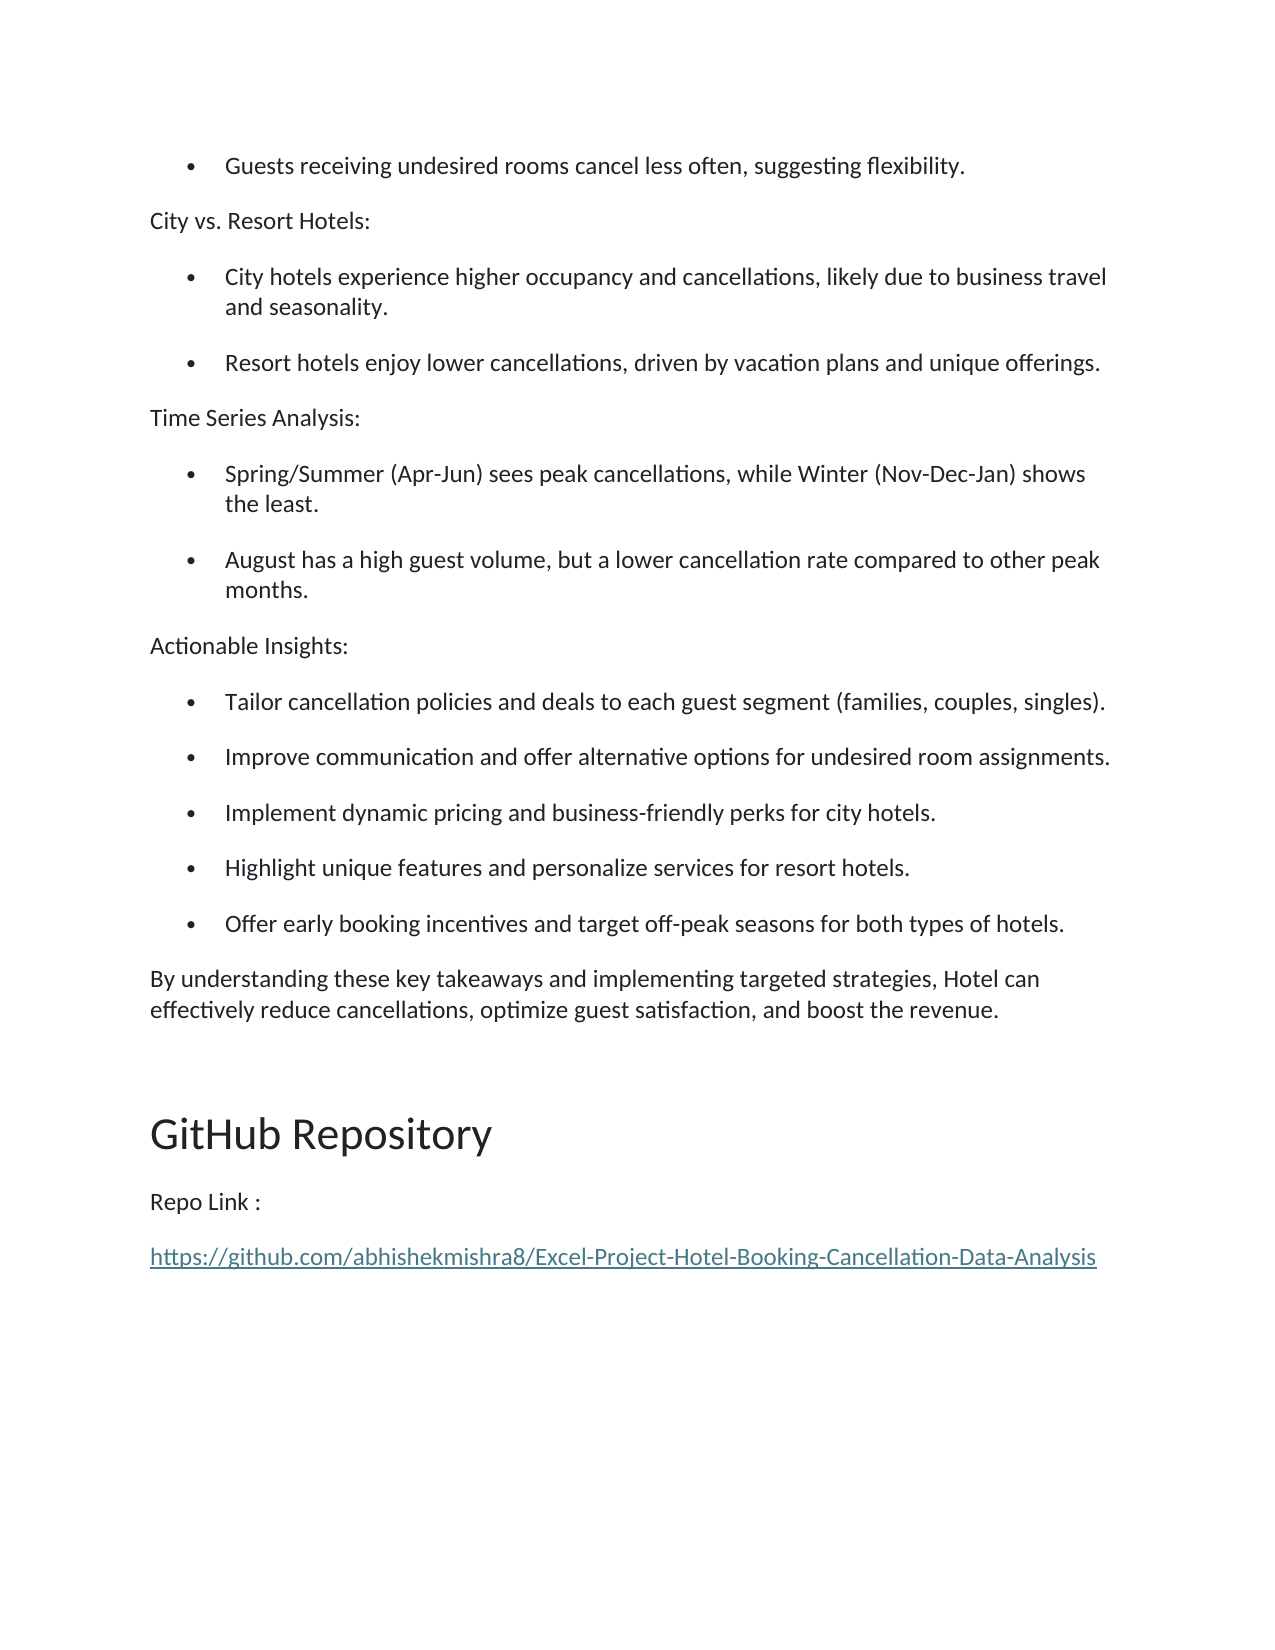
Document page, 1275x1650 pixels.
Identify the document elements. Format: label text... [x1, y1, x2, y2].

text Actionable Insights: [150, 630, 1125, 661]
text Time Series Analysis: [150, 403, 1125, 433]
list Spring/Summer (Apr-Jun) sees peak cancellations, while Winter (Nov-Dec-Jan) shows the least. [187, 458, 1125, 519]
list Implement dynamic pricing and business-friendly perks for city hotels. [187, 797, 1125, 827]
list Offer early booking incentives and target off-peak seasons for both types of hotels. [187, 908, 1125, 938]
list Guests receiving undesired rooms cancel less often, suggesting flexibility. [187, 150, 1125, 181]
list Tailor cancellation policies and deals to each guest segment (families, couples, singles). [187, 686, 1125, 716]
text By understanding these key takeaways and implementing targeted strategies, Hotel can effectively reduce cancellations, optimize guest satisfaction, and boost the revenue. [150, 963, 1125, 1024]
text Repo Link : [150, 1186, 1125, 1216]
list August has a high guest volume, but a lower cancellation rate compared to other peak months. [187, 544, 1125, 605]
list Highlight unique features and personalize services for resort hotels. [187, 852, 1125, 883]
text City vs. Resort Hotels: [150, 206, 1125, 236]
text GitHub Repository [150, 1105, 1125, 1161]
list Improve communication and offer alternative options for undesired room assignments. [187, 741, 1125, 772]
list City hotels experience higher occupancy and cancellations, likely due to business travel and seasonality. [187, 261, 1125, 322]
text https://github.com/abhishekmishra8/Excel-Project-Hotel-Booking-Cancellation-Data-Analysis [150, 1241, 1125, 1272]
list Resort hotels enjoy lower cancellations, driven by vacation plans and unique offerings. [187, 347, 1125, 378]
